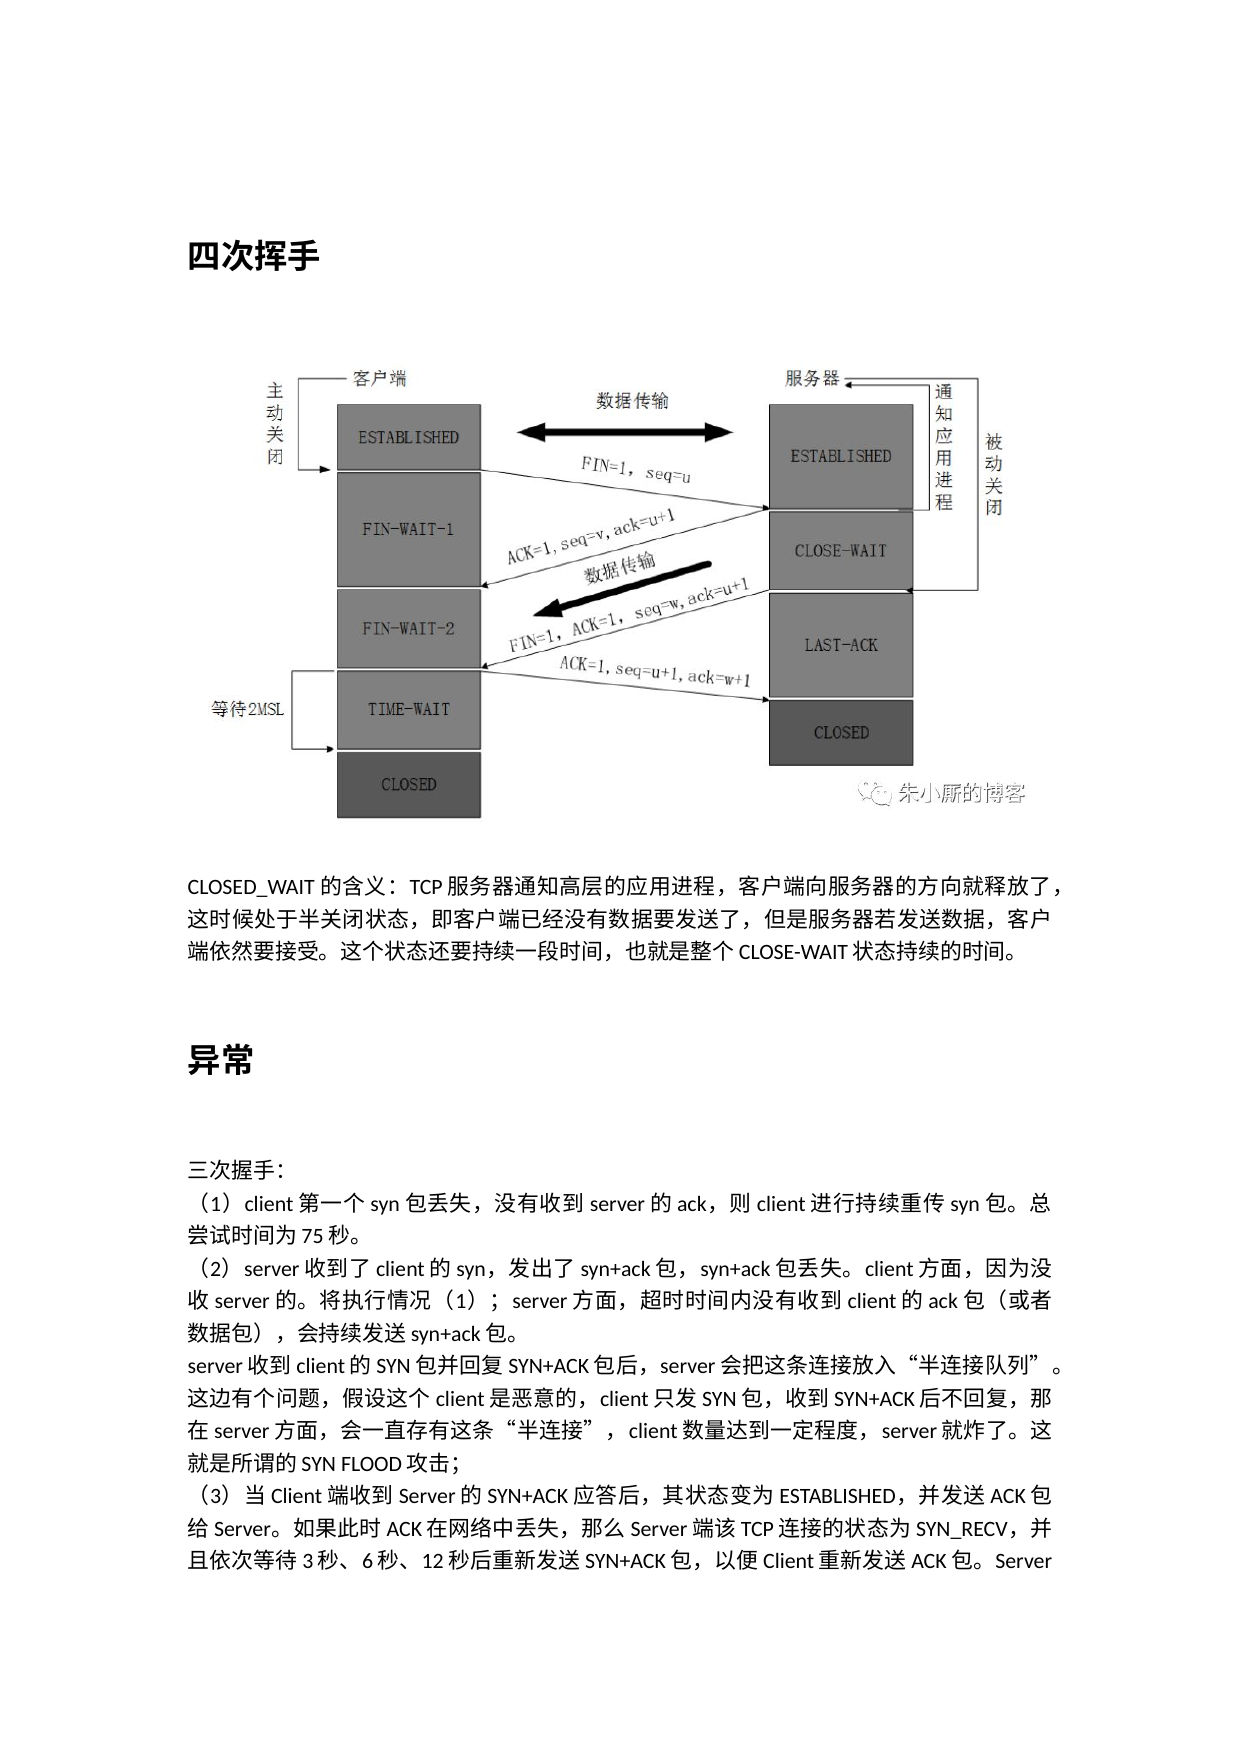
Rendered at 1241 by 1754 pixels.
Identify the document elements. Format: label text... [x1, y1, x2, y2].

text （1）client第一个syn包丢失，没有收到server的ack，则client进行持续重传syn包。总尝试时间为75秒。 [187, 1186, 1053, 1251]
text server收到client的SYN包并回复SYN+ACK包后，server会把这条连接放入“半连接队列”。这边有个问题，假设这个client是恶意的，client只发SYN包，收到SYN+ACK后不回复，那在server方面，会一直存有这条“半连接”，client数量达到一定程度，server就炸了。这就是所谓的SYN FLOOD攻击； [187, 1348, 1053, 1478]
subtitle 四次挥手 [187, 222, 1053, 287]
picture [187, 348, 1053, 831]
text （2）server收到了client的syn，发出了syn+ack包，syn+ack包丢失。client方面，因为没收server的。将执行情况（1）；server方面，超时时间内没有收到client的ack包（或者数据包），会持续发送syn+ack包。 [187, 1251, 1053, 1348]
text CLOSED_WAIT的含义：TCP服务器通知高层的应用进程，客户端向服务器的方向就释放了，这时候处于半关闭状态，即客户端已经没有数据要发送了，但是服务器若发送数据，客户端依然要接受。这个状态还要持续一段时间，也就是整个CLOSE-WAIT状态持续的时间。 [187, 869, 1053, 966]
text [187, 1478, 1053, 1576]
text 三次握手： [187, 1153, 1053, 1186]
subtitle 异常 [187, 1026, 1053, 1091]
